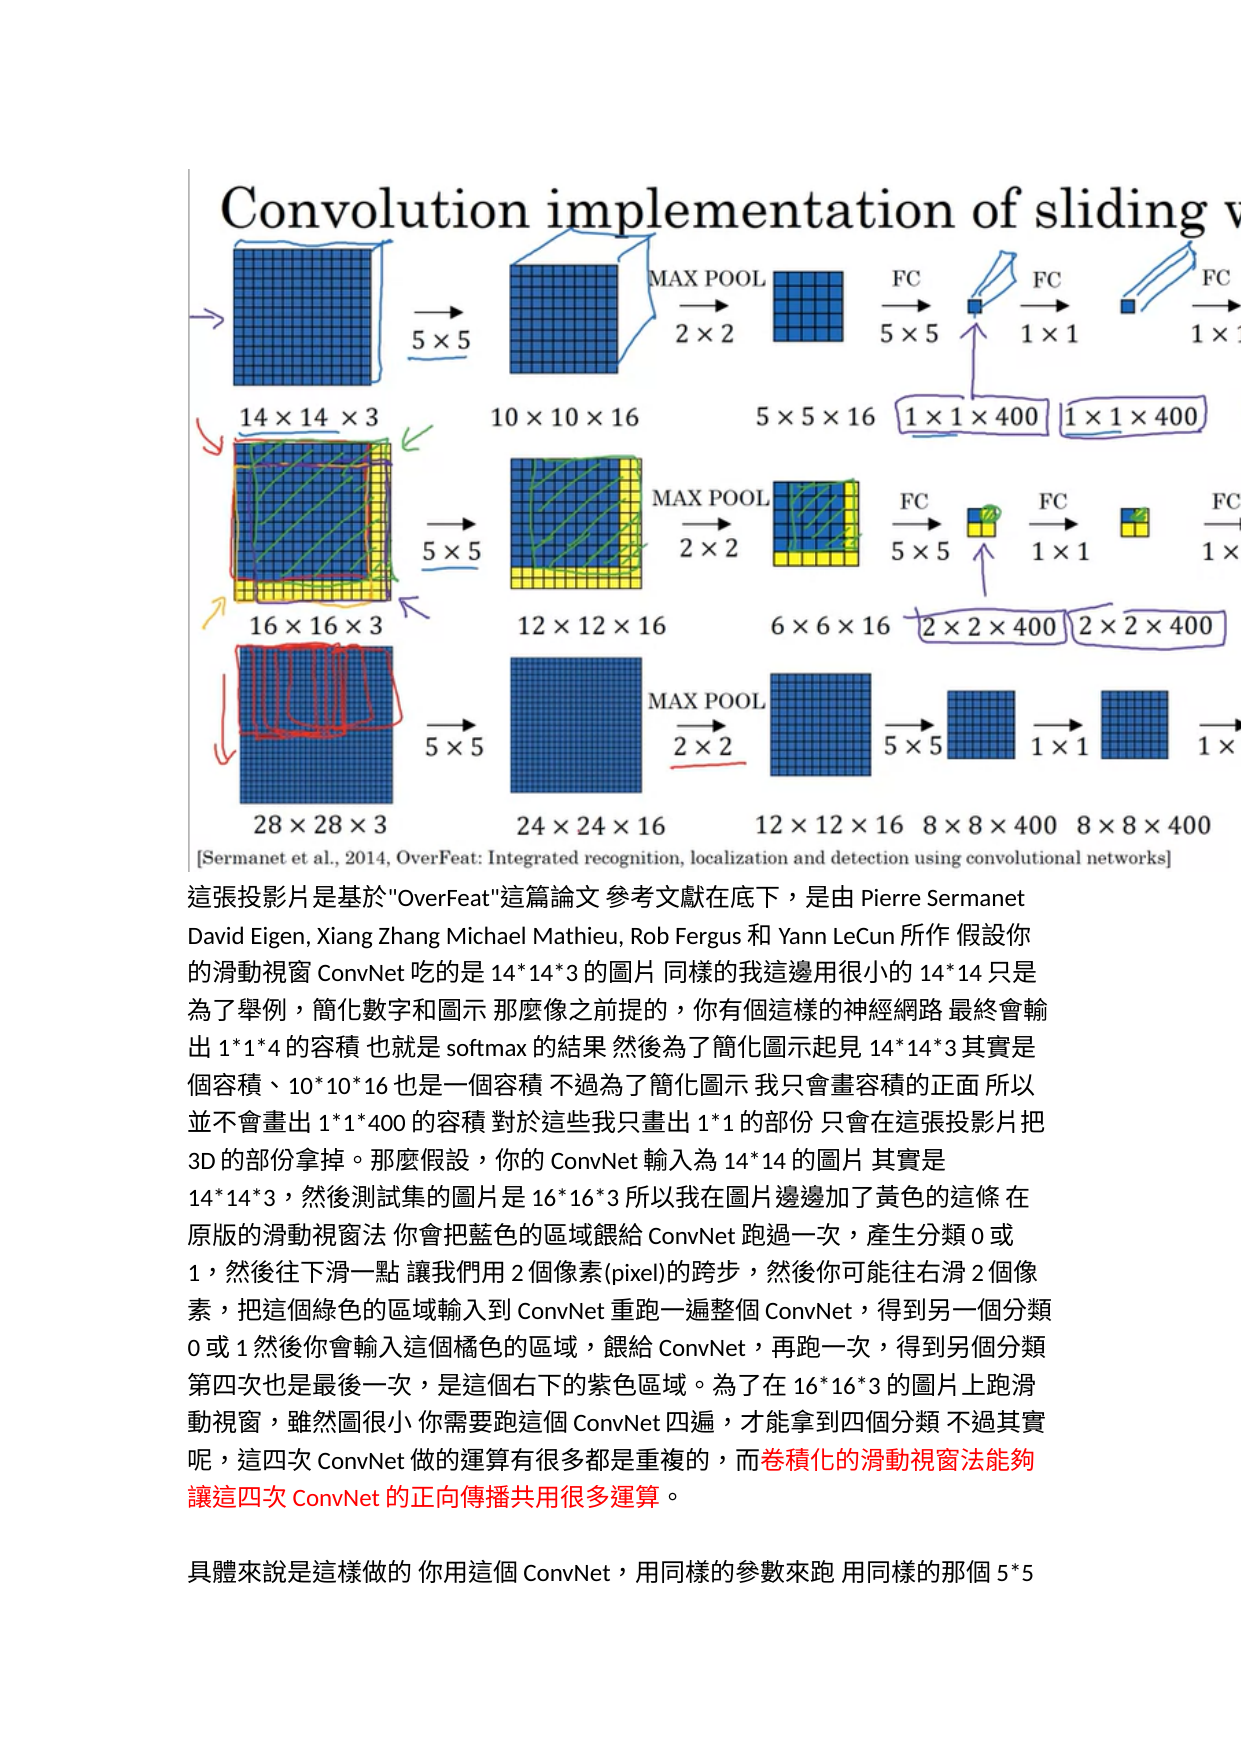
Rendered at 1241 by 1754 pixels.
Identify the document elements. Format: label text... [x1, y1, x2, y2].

text 這張投影片是基於"OverFeat"這篇論文 參考文獻在底下，是由Pierre Sermanet David Eigen, Xiang Zhang Michael Mathieu, Rob Fergus 和 Yann LeCun所作 假設你的滑動視窗ConvNet吃的是14*14*3的圖片 同樣的我這邊用很小的14*14 只是為了舉例，簡化數字和圖示 那麼像之前提的，你有個這樣的神經網路 最終會輸出1*1*4的容積 也就是softmax的結果 然後為了簡化圖示起見 14*14*3其實是個容積、10*10*16也是一個容積 不過為了簡化圖示 我只會畫容積的正面 所以並不會畫出1*1*400的容積 對於這些我只畫出1*1的部份 只會在這張投影片把3D的部份拿掉。那麼假設，你的ConvNet輸入為14*14的圖片 其實是14*14*3，然後測試集的圖片是16*16*3 所以我在圖片邊邊加了黃色的這條 在原版的滑動視窗法 你會把藍色的區域餵給ConvNet 跑過一次，產生分類0或1，然後往下滑一點 讓我們用2個像素(pixel)的跨步，然後你可能往右滑2個像素，把這個綠色的區域輸入到ConvNet重跑一遍整個ConvNet，得到另一個分類0或1 然後你會輸入這個橘色的區域，餵給ConvNet，再跑一次，得到另個分類 第四次也是最後一次，是這個右下的紫色區域。為了在16*16*3的圖片上跑滑動視窗，雖然圖很小 你需要跑這個ConvNet四遍，才能拿到四個分類 不過其實呢，這四次ConvNet做的運算有很多都是重複的，而卷積化的滑動視窗法能夠讓這四次ConvNet的正向傳播共用很多運算。 [187, 877, 1053, 1514]
picture [187, 169, 1241, 872]
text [187, 1552, 1053, 1589]
